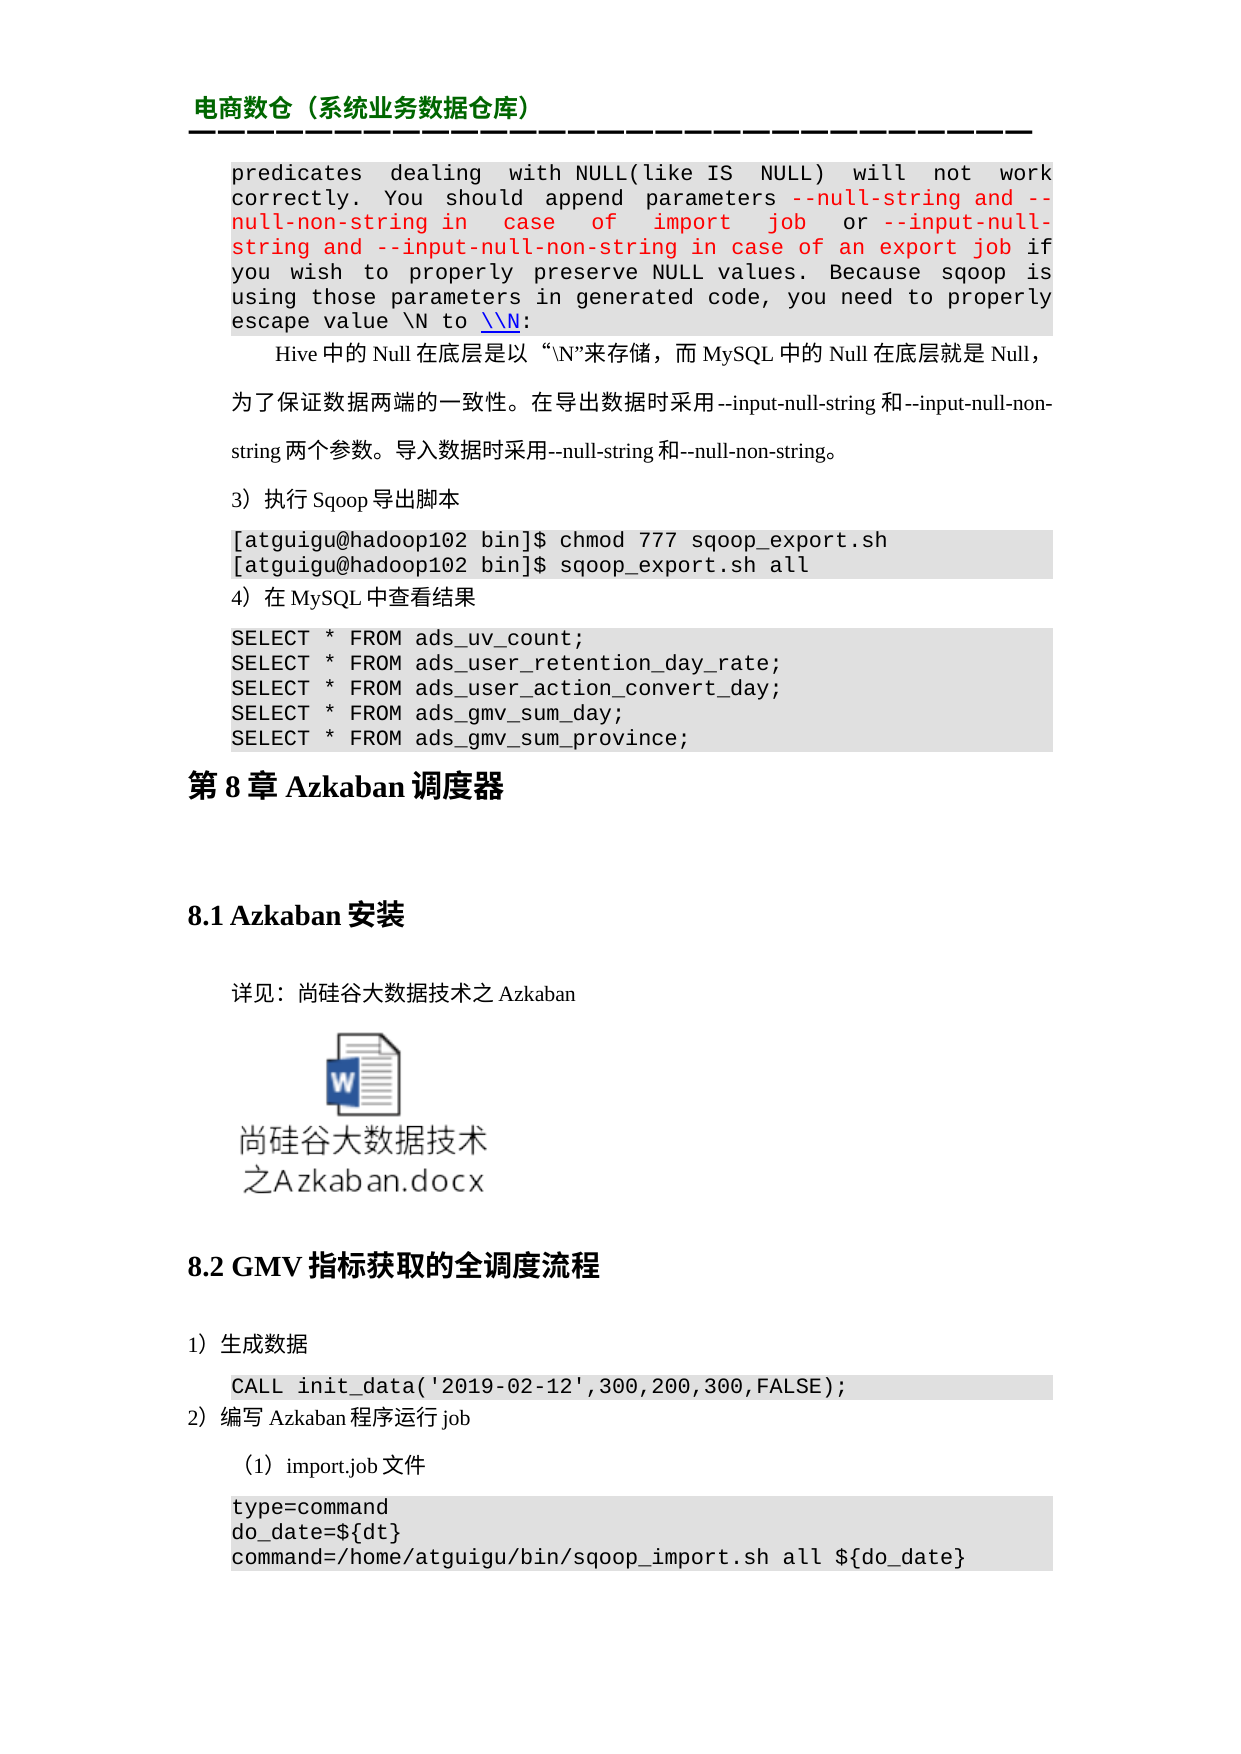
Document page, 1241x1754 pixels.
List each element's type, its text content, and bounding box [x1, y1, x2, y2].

text type=command [231, 1496, 1053, 1521]
text 2）编写Azkaban程序运行job [187, 1400, 1053, 1432]
text Hive中的Null在底层是以“\N”来存储，而MySQL中的Null在底层就是Null，为了保证数据两端的一致性。在导出数据时采用--input-null-string和--input-null-non-string两个参数。导入数据时采用--null-string和--null-non-string。 [231, 336, 1053, 466]
text SELECT * FROM ads_user_retention_day_rate; [231, 652, 1053, 677]
text [atguigu@hadoop102 bin]$ chmod 777 sqoop_export.sh [231, 530, 1053, 554]
text SELECT * FROM ads_uv_count; [231, 628, 1053, 652]
text 详见：尚硅谷大数据技术之Azkaban [187, 975, 1053, 1008]
text （1）import.job文件 [187, 1448, 1053, 1481]
text 1）生成数据 [187, 1327, 1053, 1359]
subtitle 8.1 Azkaban安装 [187, 880, 1053, 945]
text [231, 162, 1053, 336]
text 3）执行Sqoop导出脚本 [187, 481, 1053, 514]
subtitle 8.2 GMV指标获取的全调度流程 [187, 1231, 1053, 1296]
text [atguigu@hadoop102 bin]$ sqoop_export.sh all [231, 554, 1053, 579]
text 4）在MySQL中查看结果 [187, 579, 1053, 612]
text command=/home/atguigu/bin/sqoop_import.sh all ${do_date} [231, 1546, 1053, 1571]
text do_date=${dt} [231, 1521, 1053, 1546]
text SELECT * FROM ads_gmv_sum_day; [231, 702, 1053, 727]
text CALL init_data('2019-02-12',300,200,300,FALSE); [231, 1375, 1053, 1400]
text SELECT * FROM ads_gmv_sum_province; [231, 727, 1053, 752]
text SELECT * FROM ads_user_action_convert_day; [231, 677, 1053, 702]
subtitle 第8章 Azkaban调度器 [187, 752, 1053, 817]
